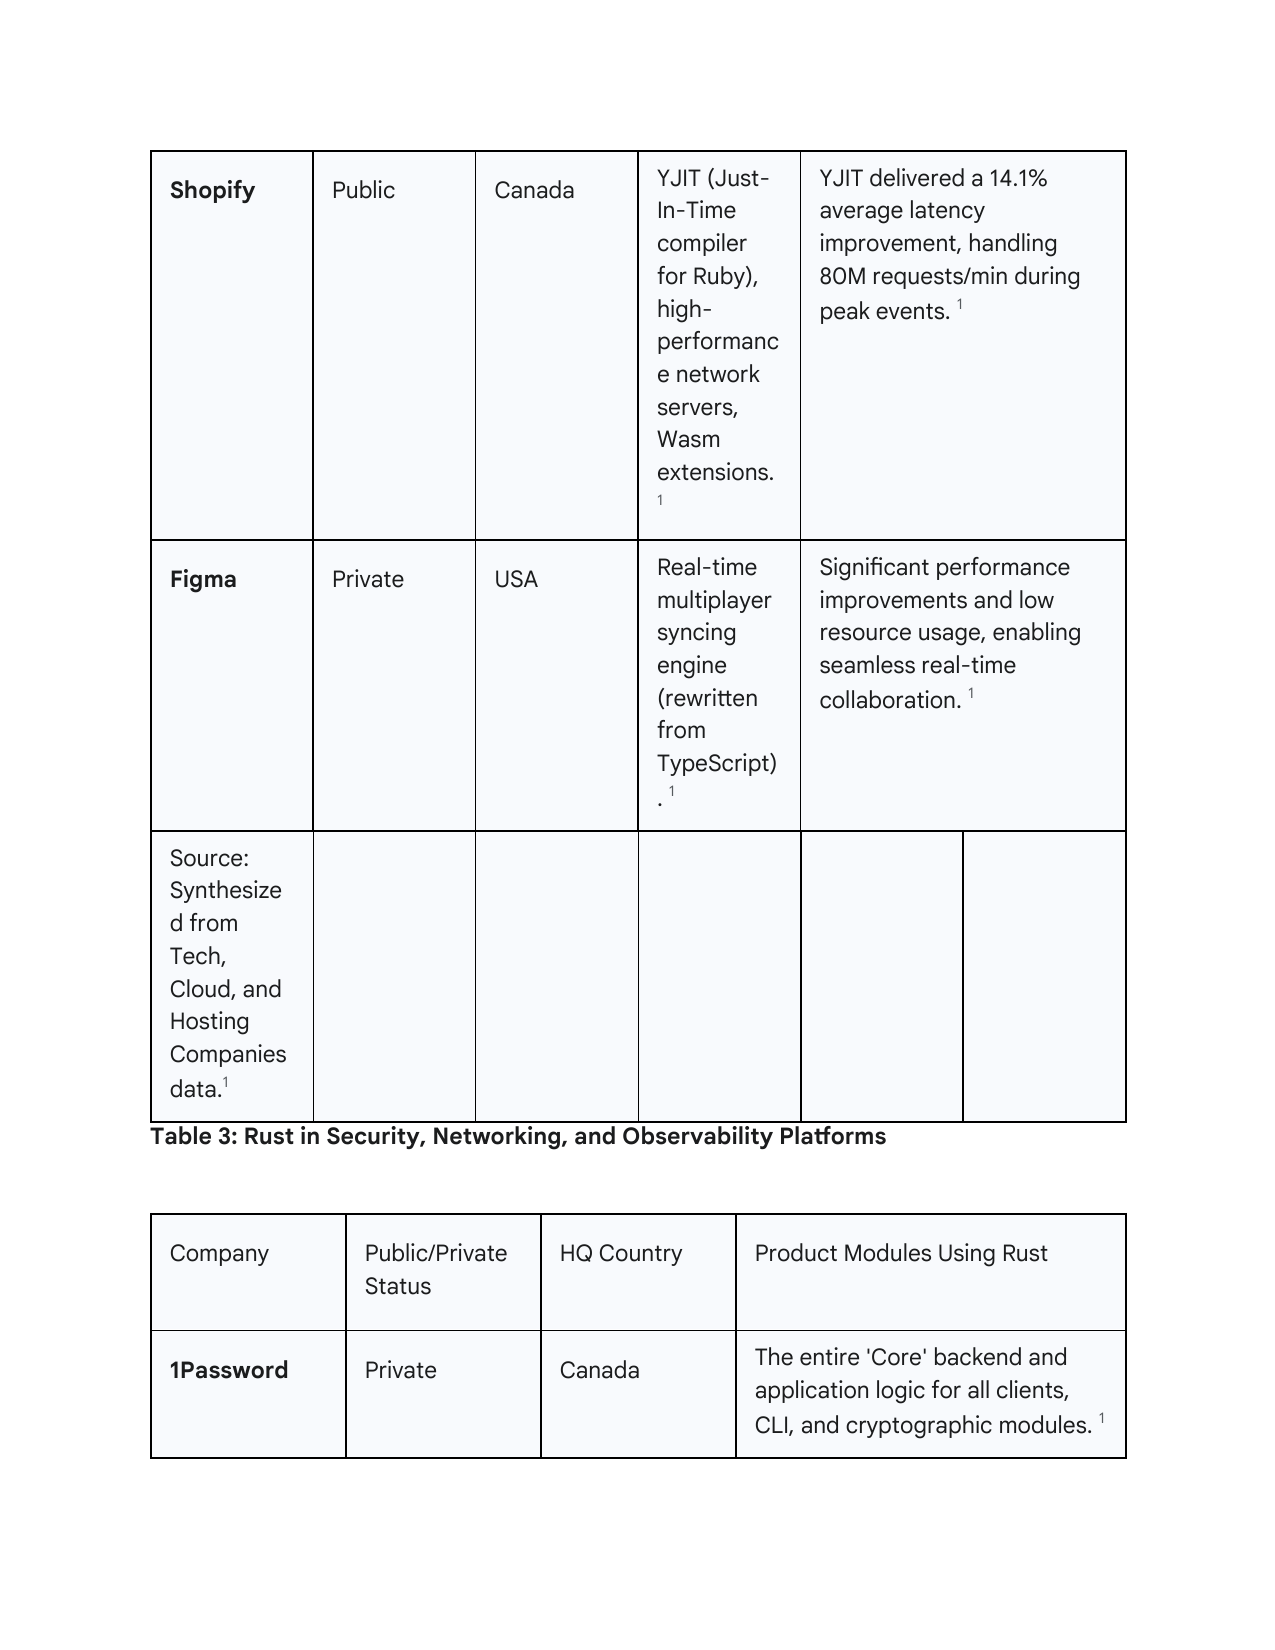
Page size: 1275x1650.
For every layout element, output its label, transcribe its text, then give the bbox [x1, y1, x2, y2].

table_cell Canada [542, 1331, 735, 1457]
table_cell [314, 832, 475, 1121]
table_header Product Modules Using Rust [737, 1215, 1125, 1329]
table_cell USA [476, 541, 637, 830]
table_cell Shopify [152, 152, 312, 539]
table_cell [964, 832, 1125, 1121]
table_cell YJIT delivered a 14.1% average latency improvement, handling 80M requests/min during peak events. 1 [801, 152, 1125, 539]
table_cell Public [314, 152, 475, 539]
table_cell Figma [152, 541, 312, 830]
table_cell Significant performance improvements and low resource usage, enabling seamless real-time collaboration. 1 [801, 541, 1125, 830]
table_cell The entire 'Core' backend and application logic for all clients, CLI, and cryptographic modules. 1 [737, 1331, 1125, 1457]
table_cell [476, 832, 638, 1121]
text Table 3: Rust in Security, Networking, and Observability Platforms [150, 1123, 1125, 1151]
table_cell Canada [476, 152, 637, 539]
table_header HQ Country [542, 1215, 735, 1329]
table_cell Real-time multiplayer syncing engine (rewritten from TypeScript). 1 [639, 541, 800, 830]
table_cell [802, 832, 962, 1121]
table_cell 1Password [152, 1331, 345, 1457]
table_cell Source: Synthesized from Tech, Cloud, and Hosting Companies data.1 [152, 832, 313, 1121]
table_cell Private [347, 1331, 540, 1457]
table_cell [639, 832, 800, 1121]
table_header Company [152, 1215, 345, 1329]
table_cell YJIT (Just-In-Time compiler for Ruby), high-performance network servers, Wasm extensions. 1 [639, 152, 800, 539]
table_header Public/Private Status [347, 1215, 540, 1329]
table_cell Private [314, 541, 475, 830]
